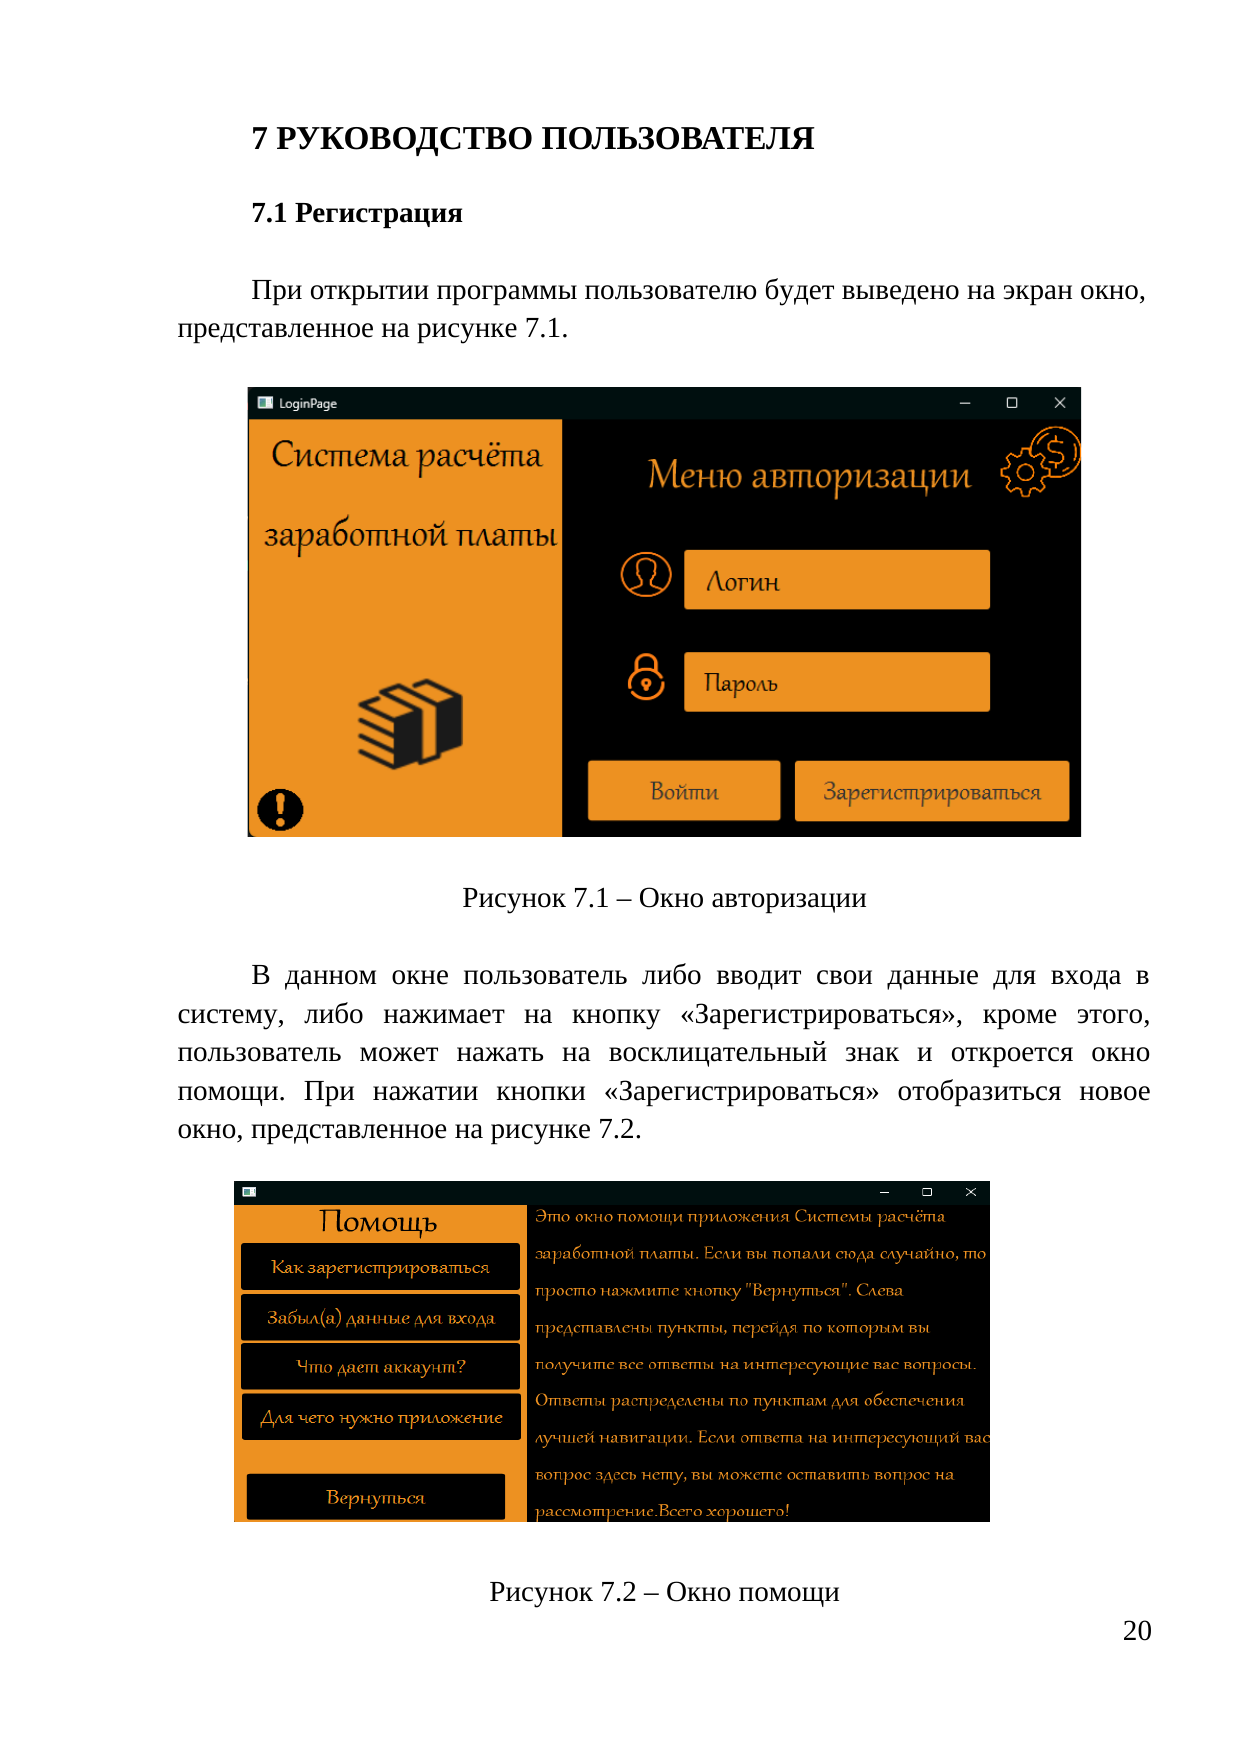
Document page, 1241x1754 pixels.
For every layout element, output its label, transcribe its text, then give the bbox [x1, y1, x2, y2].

text При открытии программы пользователю будет выведено на экран окно, представленное на рисунке 7.1. [177, 272, 1152, 344]
list Руководство пользователя [251, 118, 1152, 156]
picture [234, 1181, 991, 1522]
picture [247, 387, 1082, 837]
text Рисунок 7.2 – Окно помощи [177, 1574, 1152, 1607]
text Рисунок 7.1 – Окно авторизации [177, 880, 1152, 914]
text В данном окне пользователь либо вводит свои данные для входа в систему, либо нажимает на кнопку «Зарегистрироваться», кроме этого, пользователь может нажать на восклицательный знак и откроется окно помощи. При нажатии кнопки «Зарегистрироваться» отобразиться новое окно, представленное на рисунке 7.2. [177, 957, 1152, 1145]
subtitle Регистрация [251, 195, 1152, 228]
